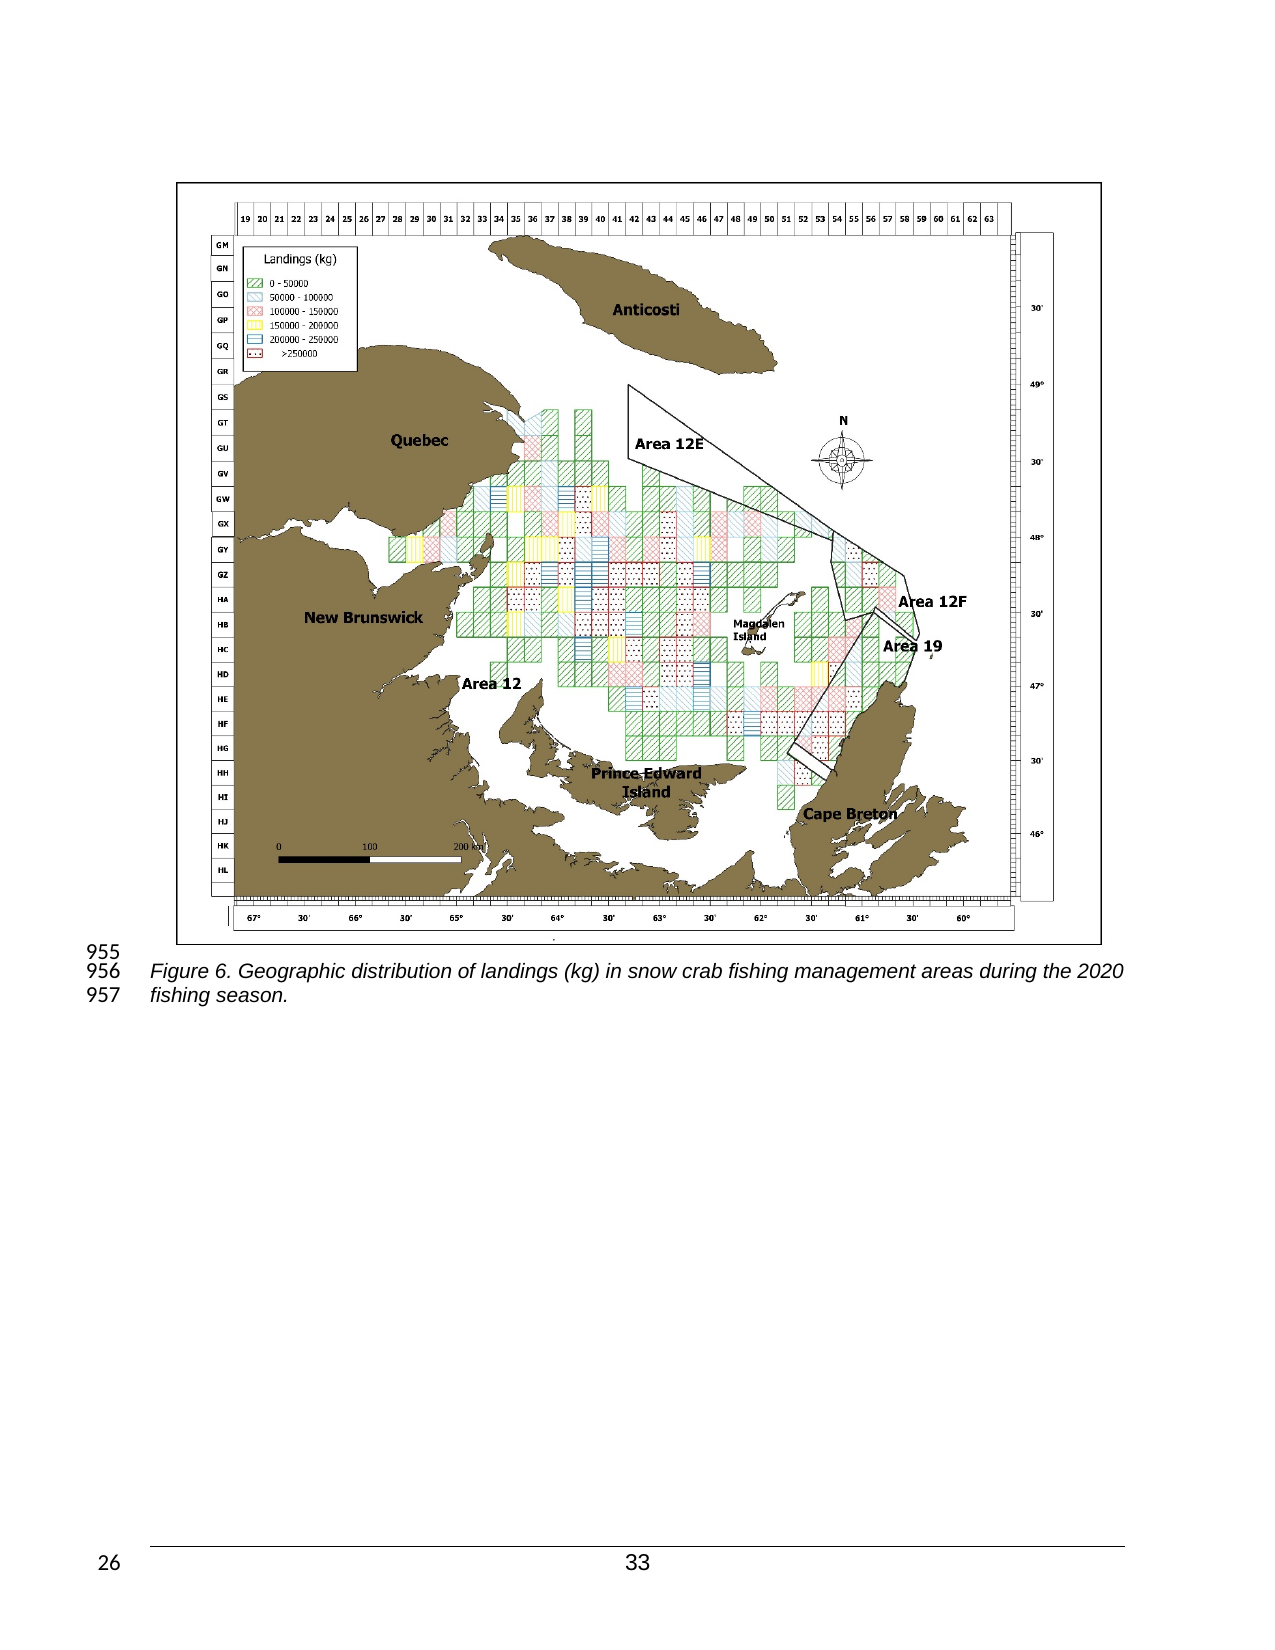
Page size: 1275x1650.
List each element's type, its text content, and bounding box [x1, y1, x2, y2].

text Figure 6. Geographic distribution of landings (kg) in snow crab fishing management areas during the 2020 fishing season. [150, 960, 1125, 1007]
picture [150, 150, 1125, 960]
